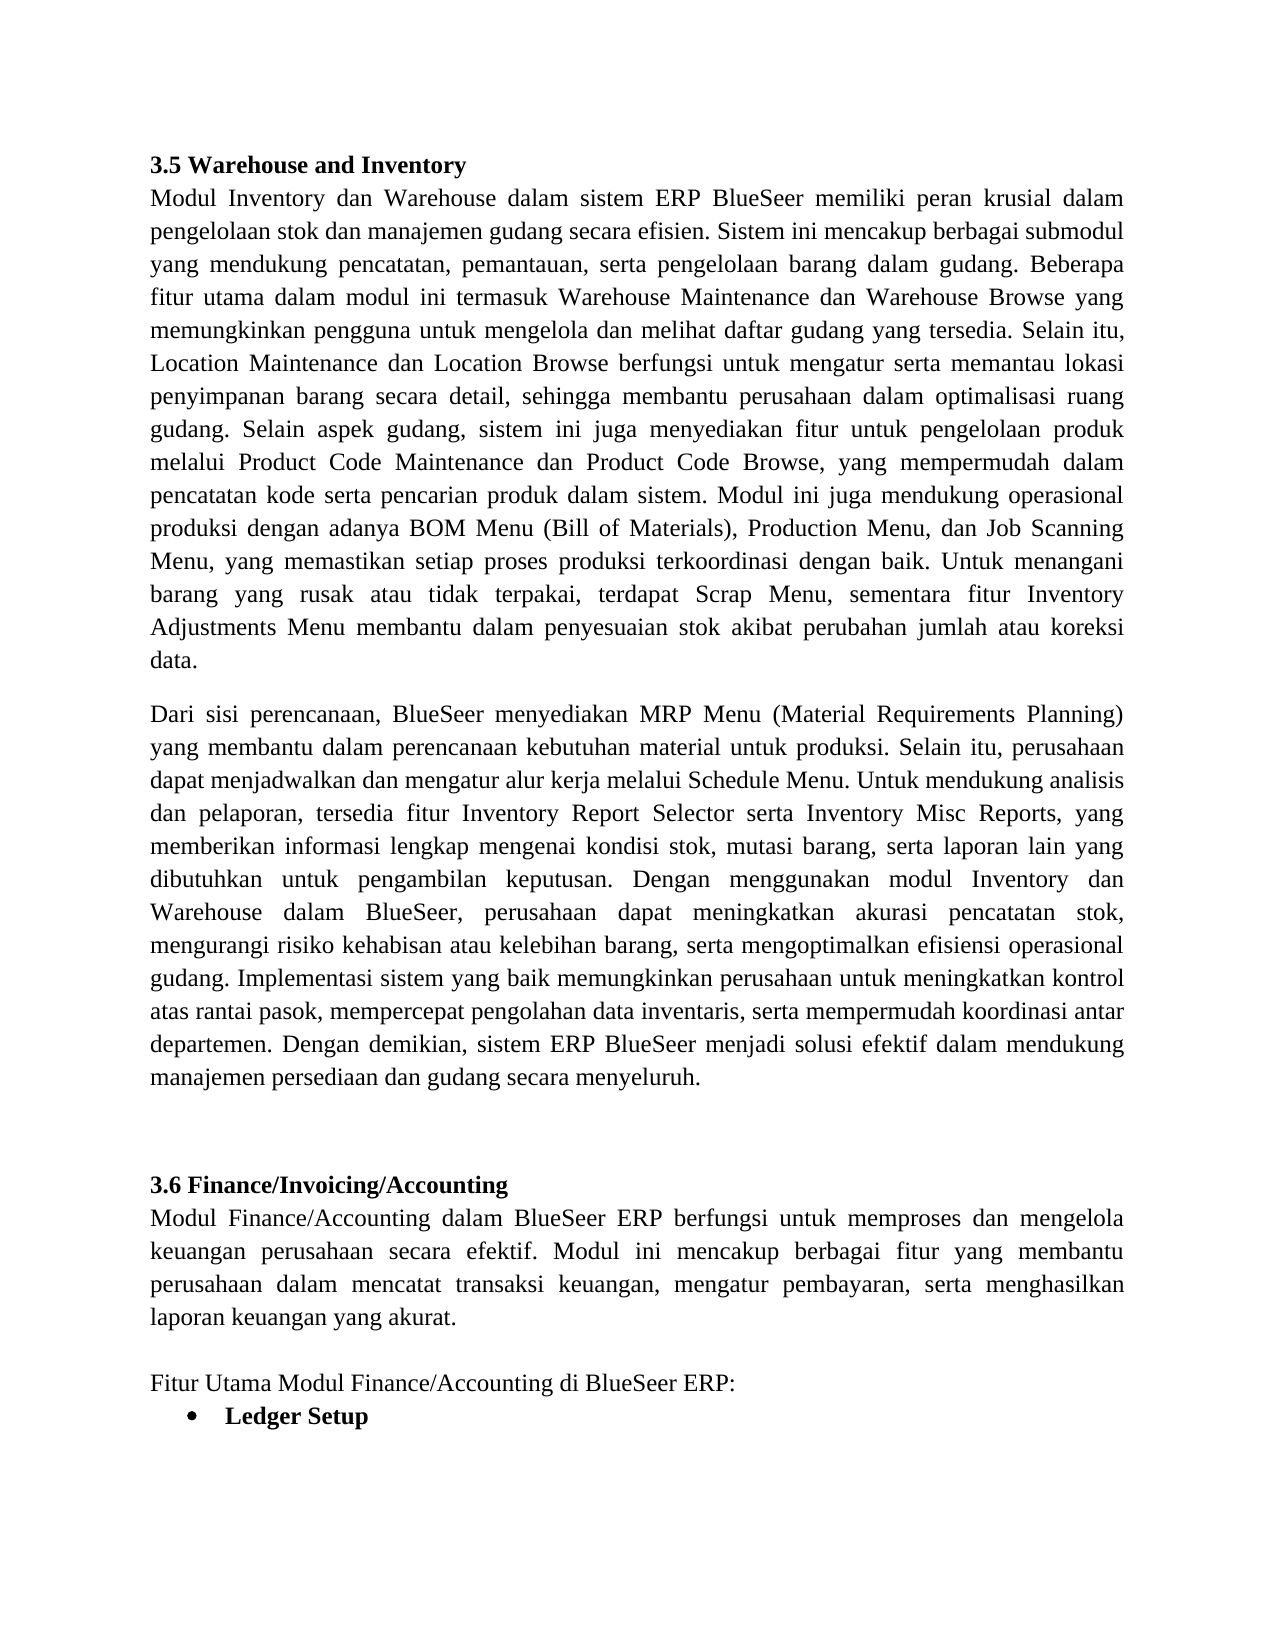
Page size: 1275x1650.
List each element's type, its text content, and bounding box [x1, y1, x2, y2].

list Ledger Setup [187, 1401, 1125, 1430]
text Modul Inventory dan Warehouse dalam sistem ERP BlueSeer memiliki peran krusial dalam pengelolaan stok dan manajemen gudang secara efisien. Sistem ini mencakup berbagai submodul yang mendukung pencatatan, pemantauan, serta pengelolaan barang dalam gudang. Beberapa fitur utama dalam modul ini termasuk Warehouse Maintenance dan Warehouse Browse yang memungkinkan pengguna untuk mengelola dan melihat daftar gudang yang tersedia. Selain itu, Location Maintenance dan Location Browse berfungsi untuk mengatur serta memantau lokasi penyimpanan barang secara detail, sehingga membantu perusahaan dalam optimalisasi ruang gudang. Selain aspek gudang, sistem ini juga menyediakan fitur untuk pengelolaan produk melalui Product Code Maintenance dan Product Code Browse, yang mempermudah dalam pencatatan kode serta pencarian produk dalam sistem. Modul ini juga mendukung operasional produksi dengan adanya BOM Menu (Bill of Materials), Production Menu, dan Job Scanning Menu, yang memastikan setiap proses produksi terkoordinasi dengan baik. Untuk menangani barang yang rusak atau tidak terpakai, terdapat Scrap Menu, sementara fitur Inventory Adjustments Menu membantu dalam penyesuaian stok akibat perubahan jumlah atau koreksi data. [150, 183, 1125, 674]
text Dari sisi perencanaan, BlueSeer menyediakan MRP Menu (Material Requirements Planning) yang membantu dalam perencanaan kebutuhan material untuk produksi. Selain itu, perusahaan dapat menjadwalkan dan mengatur alur kerja melalui Schedule Menu. Untuk mendukung analisis dan pelaporan, tersedia fitur Inventory Report Selector serta Inventory Misc Reports, yang memberikan informasi lengkap mengenai kondisi stok, mutasi barang, serta laporan lain yang dibutuhkan untuk pengambilan keputusan. Dengan menggunakan modul Inventory dan Warehouse dalam BlueSeer, perusahaan dapat meningkatkan akurasi pencatatan stok, mengurangi risiko kehabisan atau kelebihan barang, serta mengoptimalkan efisiensi operasional gudang. Implementasi sistem yang baik memungkinkan perusahaan untuk meningkatkan kontrol atas rantai pasok, mempercepat pengolahan data inventaris, serta mempermudah koordinasi antar departemen. Dengan demikian, sistem ERP BlueSeer menjadi solusi efektif dalam mendukung manajemen persediaan dan gudang secara menyeluruh. [150, 699, 1125, 1091]
text Fitur Utama Modul Finance/Accounting di BlueSeer ERP: [150, 1335, 1125, 1397]
subtitle 3.6 Finance/Invoicing/Accounting [150, 1170, 1125, 1199]
text Modul Finance/Accounting dalam BlueSeer ERP berfungsi untuk memproses dan mengelola keuangan perusahaan secara efektif. Modul ini mencakup berbagai fitur yang membantu perusahaan dalam mencatat transaksi keuangan, mengatur pembayaran, serta menghasilkan laporan keuangan yang akurat. [150, 1203, 1125, 1331]
subtitle 3.5 Warehouse and Inventory [150, 150, 1125, 179]
